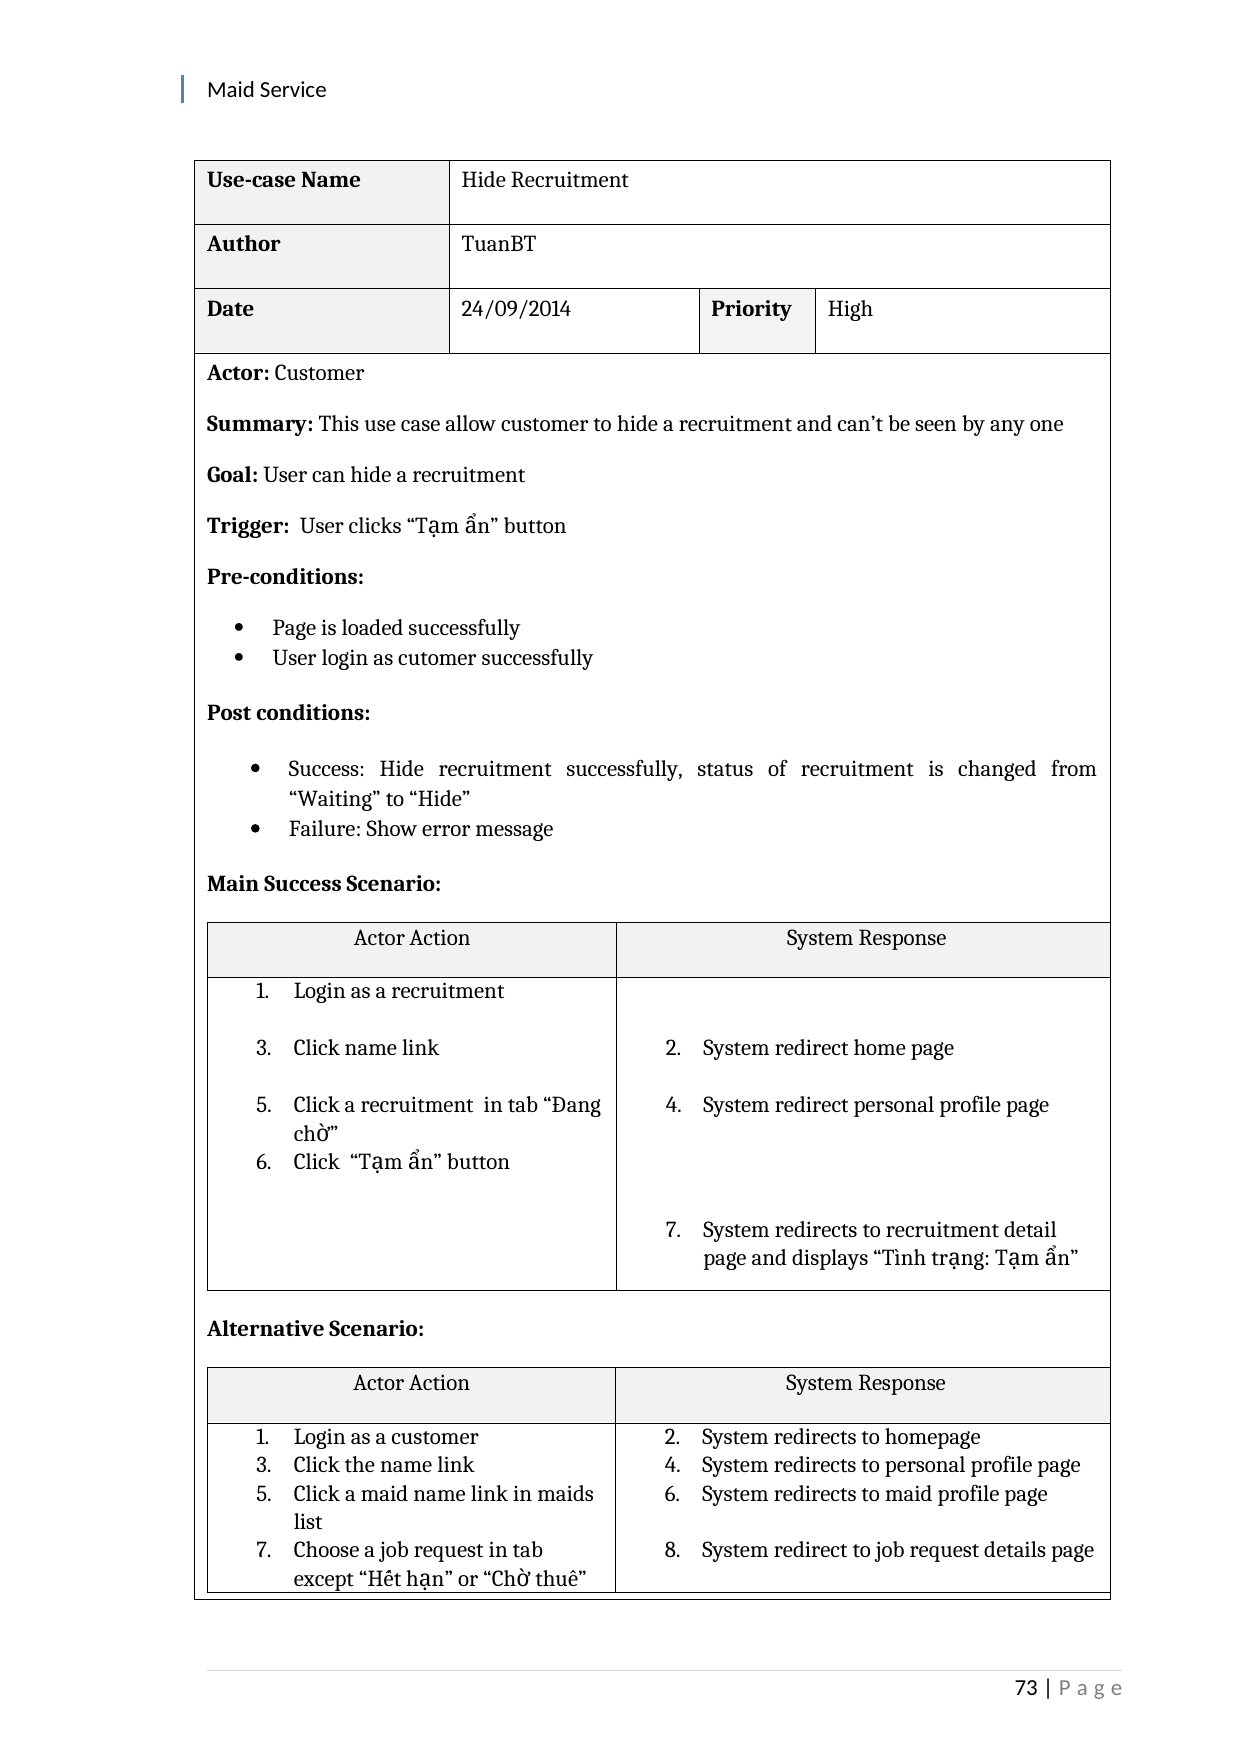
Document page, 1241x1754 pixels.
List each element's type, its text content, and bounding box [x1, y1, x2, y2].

table_cell Hide Recruitment [450, 161, 1110, 224]
table_cell Priority [700, 289, 815, 352]
table_cell Author [195, 225, 449, 288]
table_cell TuanBT [450, 225, 1110, 288]
table_cell Date [195, 289, 449, 352]
table_cell Use-case Name [195, 161, 449, 224]
table_cell High [816, 289, 1110, 352]
table_cell 24/09/2014 [450, 289, 699, 352]
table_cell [195, 354, 1110, 1599]
